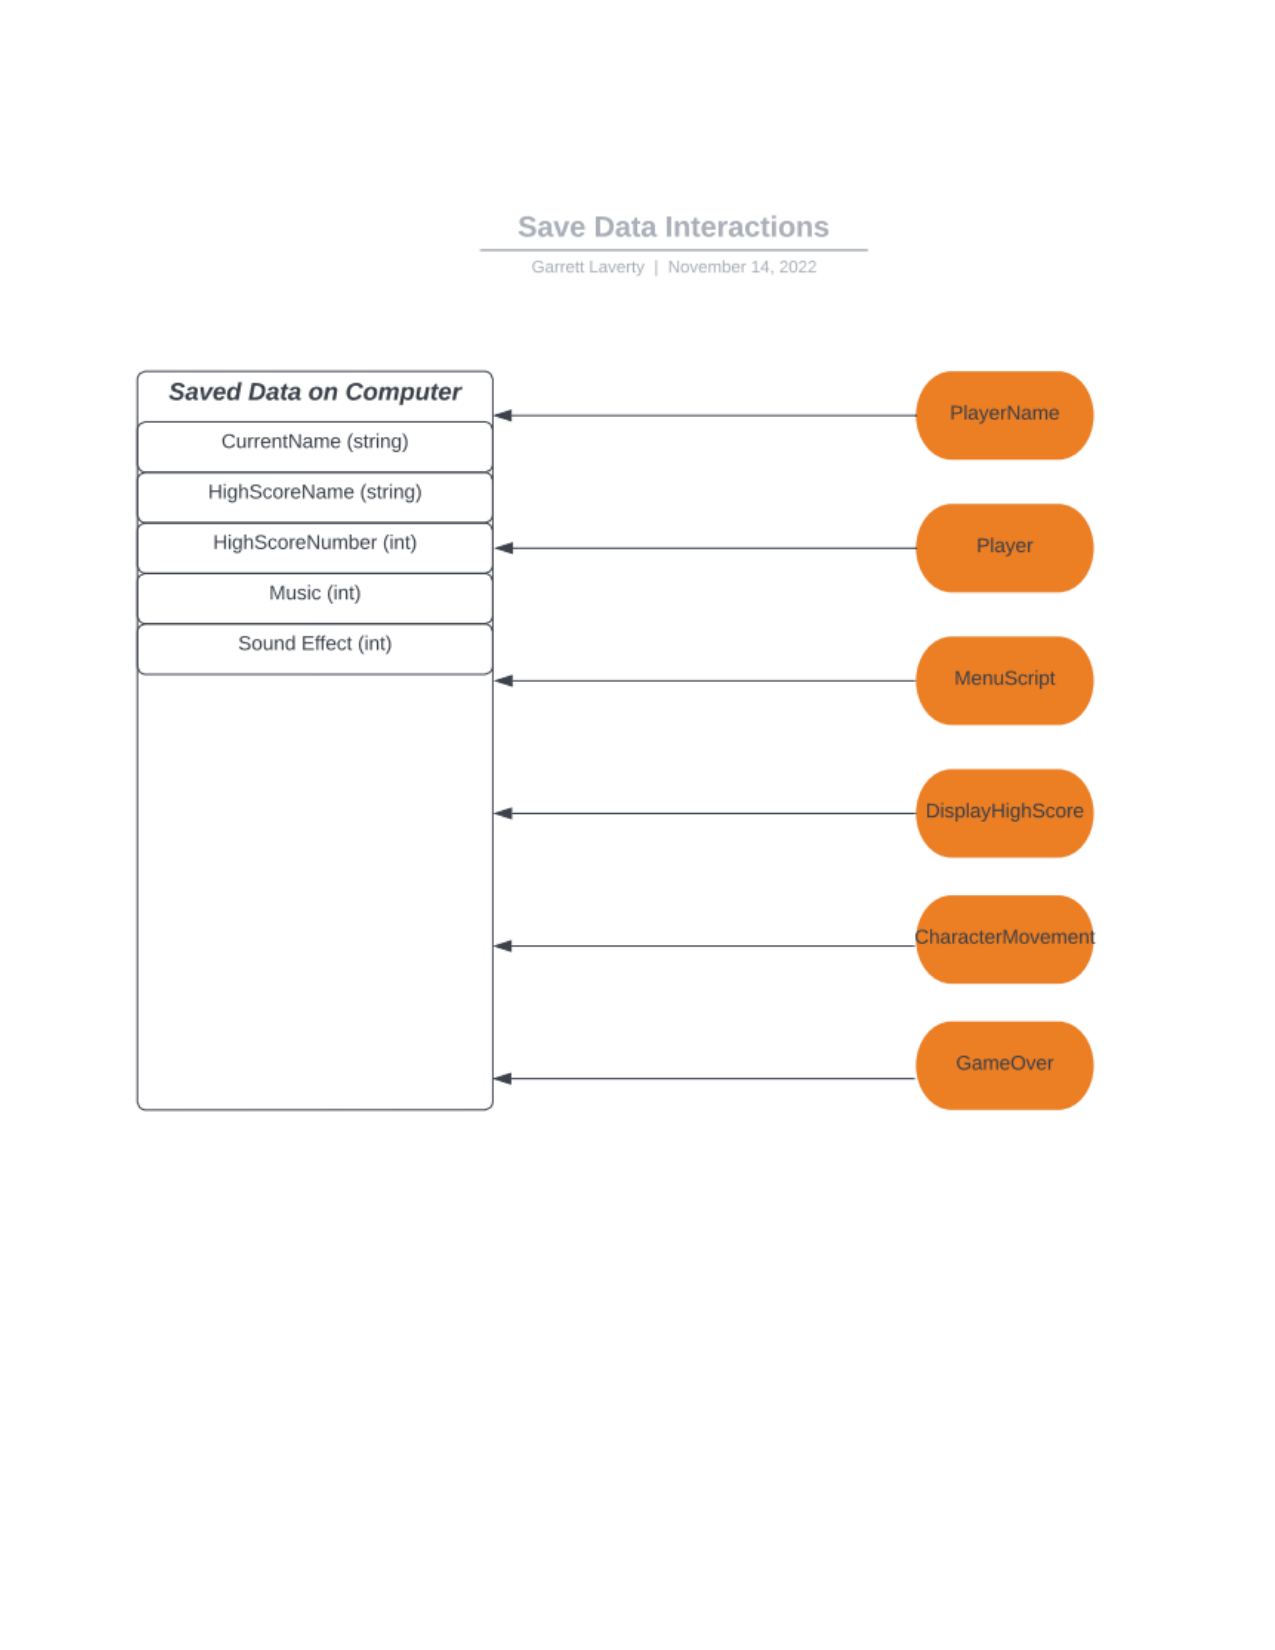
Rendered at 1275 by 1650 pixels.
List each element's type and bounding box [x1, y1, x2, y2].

picture [84, 150, 1188, 1212]
